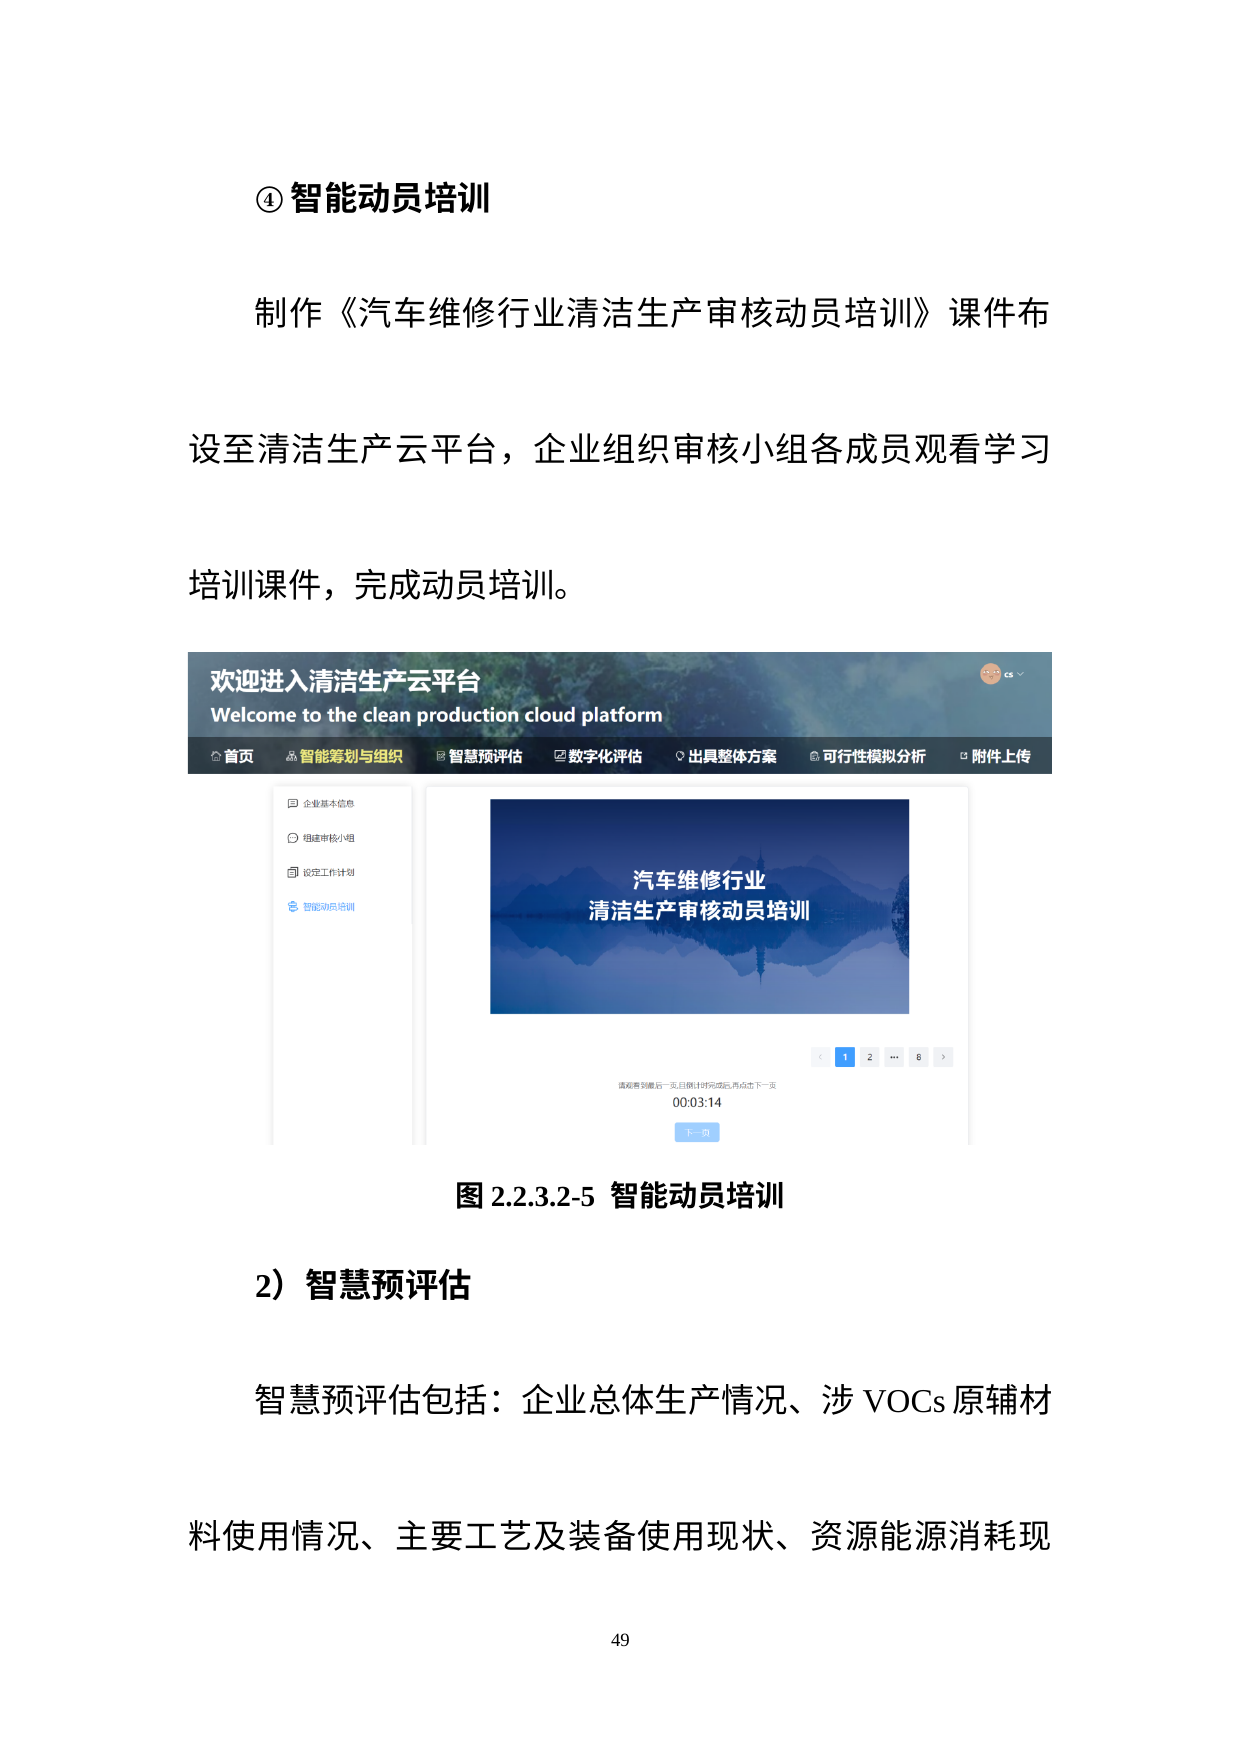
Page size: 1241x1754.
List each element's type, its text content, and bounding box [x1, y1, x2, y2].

picture [187, 652, 1052, 1145]
list 智慧预评估 [188, 1238, 1052, 1329]
text ④智能动员培训 [188, 150, 1052, 241]
text 图2.2.3.2-5 智能动员培训 [188, 1171, 1052, 1217]
text 制作《汽车维修行业清洁生产审核动员培训》课件布设至清洁生产云平台，企业组织审核小组各成员观看学习培训课件，完成动员培训。 [188, 265, 1052, 628]
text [188, 1353, 1052, 1580]
